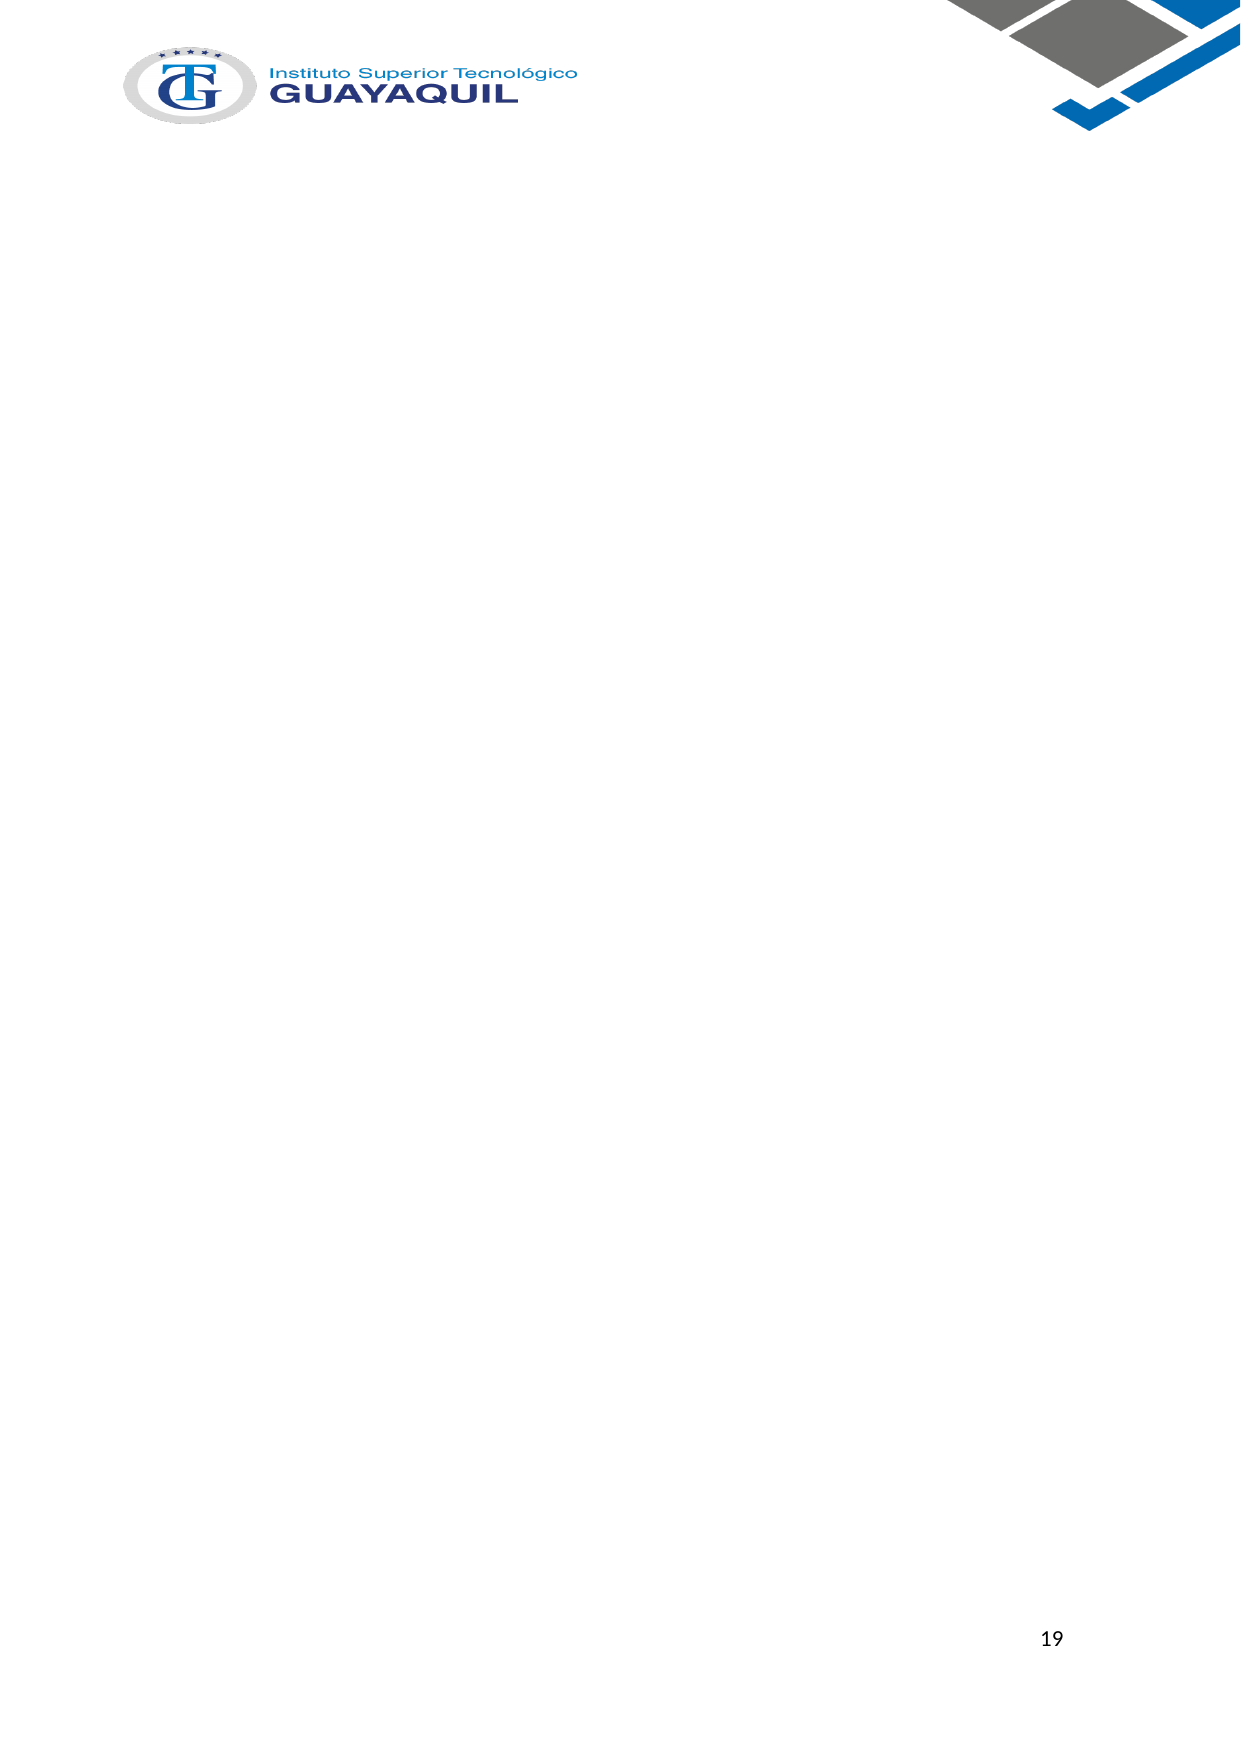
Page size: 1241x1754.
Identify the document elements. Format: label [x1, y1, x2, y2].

picture [42, 0, 1241, 146]
